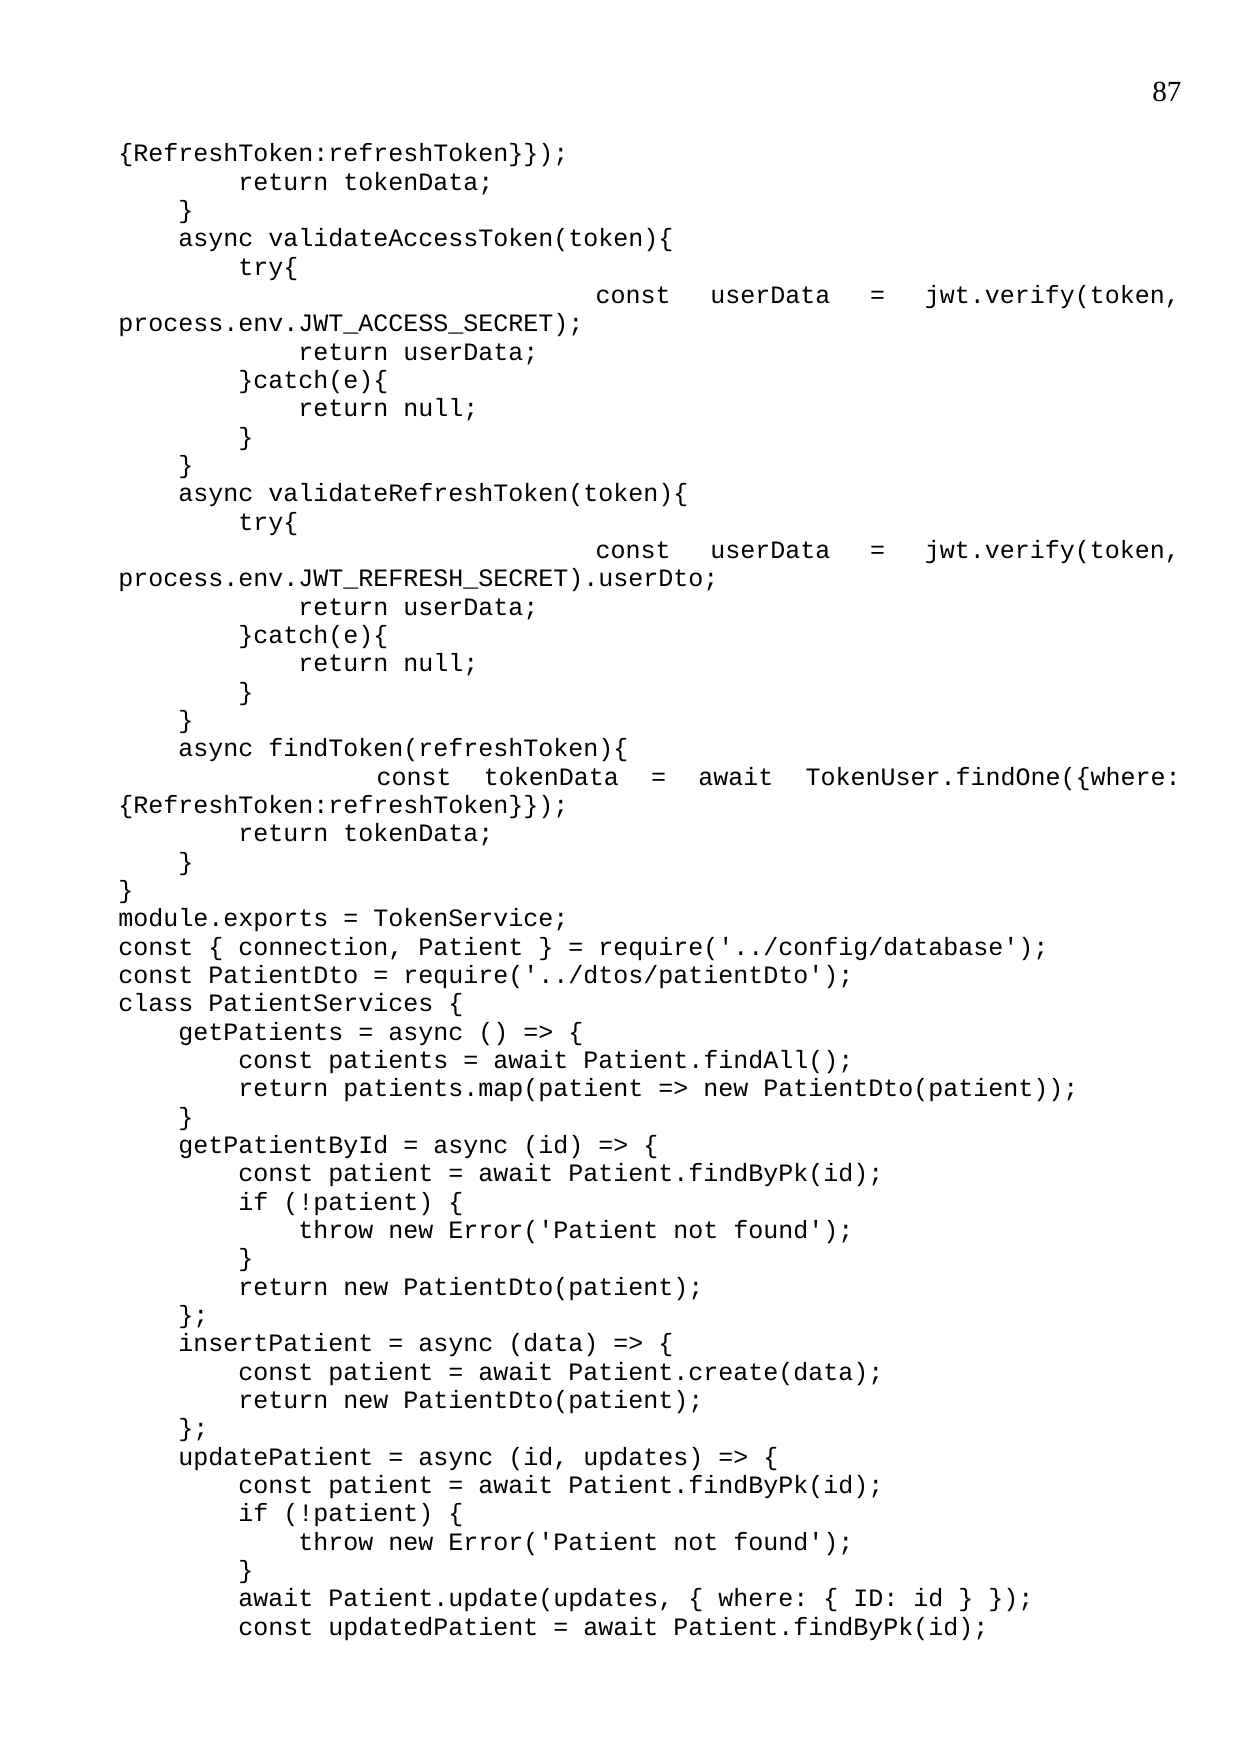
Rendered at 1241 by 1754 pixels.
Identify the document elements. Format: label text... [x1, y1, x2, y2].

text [118, 141, 1181, 169]
text async validateRefreshToken(token){ [118, 481, 1181, 509]
text class PatientServices { [118, 991, 1181, 1019]
text const patient = await Patient.findByPk(id); [118, 1161, 1181, 1189]
text try{ [118, 509, 1181, 538]
text async validateAccessToken(token){ [118, 226, 1181, 254]
text } [118, 453, 1181, 481]
text } [118, 1558, 1181, 1586]
text } [118, 849, 1181, 878]
text if (!patient) { [118, 1501, 1181, 1529]
text if (!patient) { [118, 1189, 1181, 1218]
text await Patient.update(updates, { where: { ID: id } }); [118, 1586, 1181, 1614]
text const tokenData = await TokenUser.findOne({where:{RefreshToken:refreshToken}}); [118, 764, 1181, 821]
text return tokenData; [118, 821, 1181, 849]
text return null; [118, 651, 1181, 679]
text throw new Error('Patient not found'); [118, 1529, 1181, 1558]
text async findToken(refreshToken){ [118, 736, 1181, 764]
text }catch(e){ [118, 368, 1181, 396]
text } [118, 1104, 1181, 1133]
text module.exports = TokenService; [118, 906, 1181, 934]
text } [118, 679, 1181, 708]
text const updatedPatient = await Patient.findByPk(id); [118, 1614, 1181, 1643]
text throw new Error('Patient not found'); [118, 1218, 1181, 1246]
text getPatients = async () => { [118, 1019, 1181, 1048]
text try{ [118, 254, 1181, 283]
text return null; [118, 396, 1181, 424]
text insertPatient = async (data) => { [118, 1331, 1181, 1359]
text return userData; [118, 339, 1181, 368]
text const PatientDto = require('../dtos/patientDto'); [118, 963, 1181, 991]
text getPatientById = async (id) => { [118, 1133, 1181, 1161]
text const patient = await Patient.create(data); [118, 1359, 1181, 1388]
text return userData; [118, 594, 1181, 623]
text }; [118, 1416, 1181, 1444]
text }catch(e){ [118, 623, 1181, 651]
text } [118, 878, 1181, 906]
text } [118, 708, 1181, 736]
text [118, 1473, 1181, 1501]
text updatePatient = async (id, updates) => { [118, 1444, 1181, 1473]
text } [118, 198, 1181, 226]
text return new PatientDto(patient); [118, 1388, 1181, 1416]
text return patients.map(patient => new PatientDto(patient)); [118, 1076, 1181, 1104]
text const patients = await Patient.findAll(); [118, 1048, 1181, 1076]
text } [118, 1246, 1181, 1274]
text return tokenData; [118, 169, 1181, 198]
text return new PatientDto(patient); [118, 1274, 1181, 1303]
text const userData = jwt.verify(token, process.env.JWT_ACCESS_SECRET); [118, 283, 1181, 339]
text } [118, 424, 1181, 453]
text const userData = jwt.verify(token, process.env.JWT_REFRESH_SECRET).userDto; [118, 538, 1181, 594]
text }; [118, 1303, 1181, 1331]
text const { connection, Patient } = require('../config/database'); [118, 934, 1181, 963]
